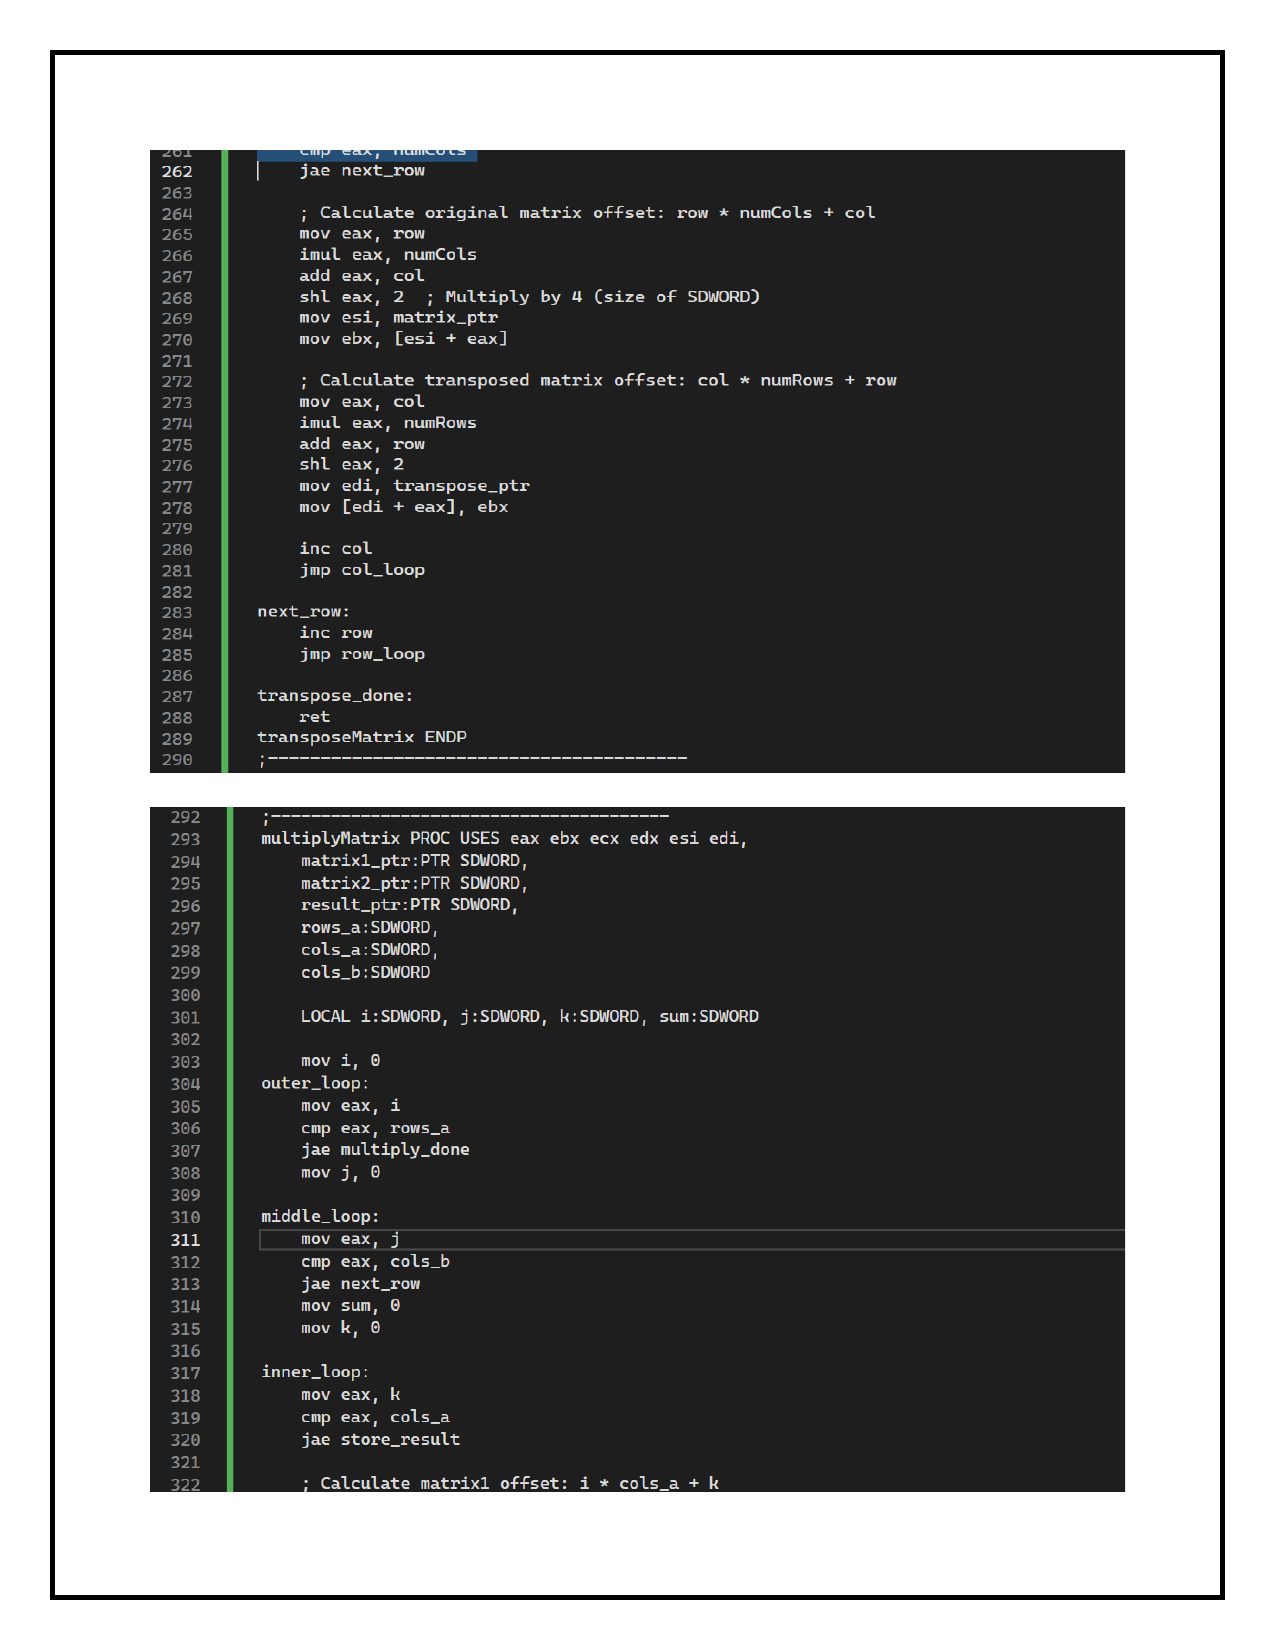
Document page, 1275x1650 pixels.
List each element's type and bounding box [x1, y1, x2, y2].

picture [150, 807, 1125, 1492]
picture [150, 150, 1125, 773]
